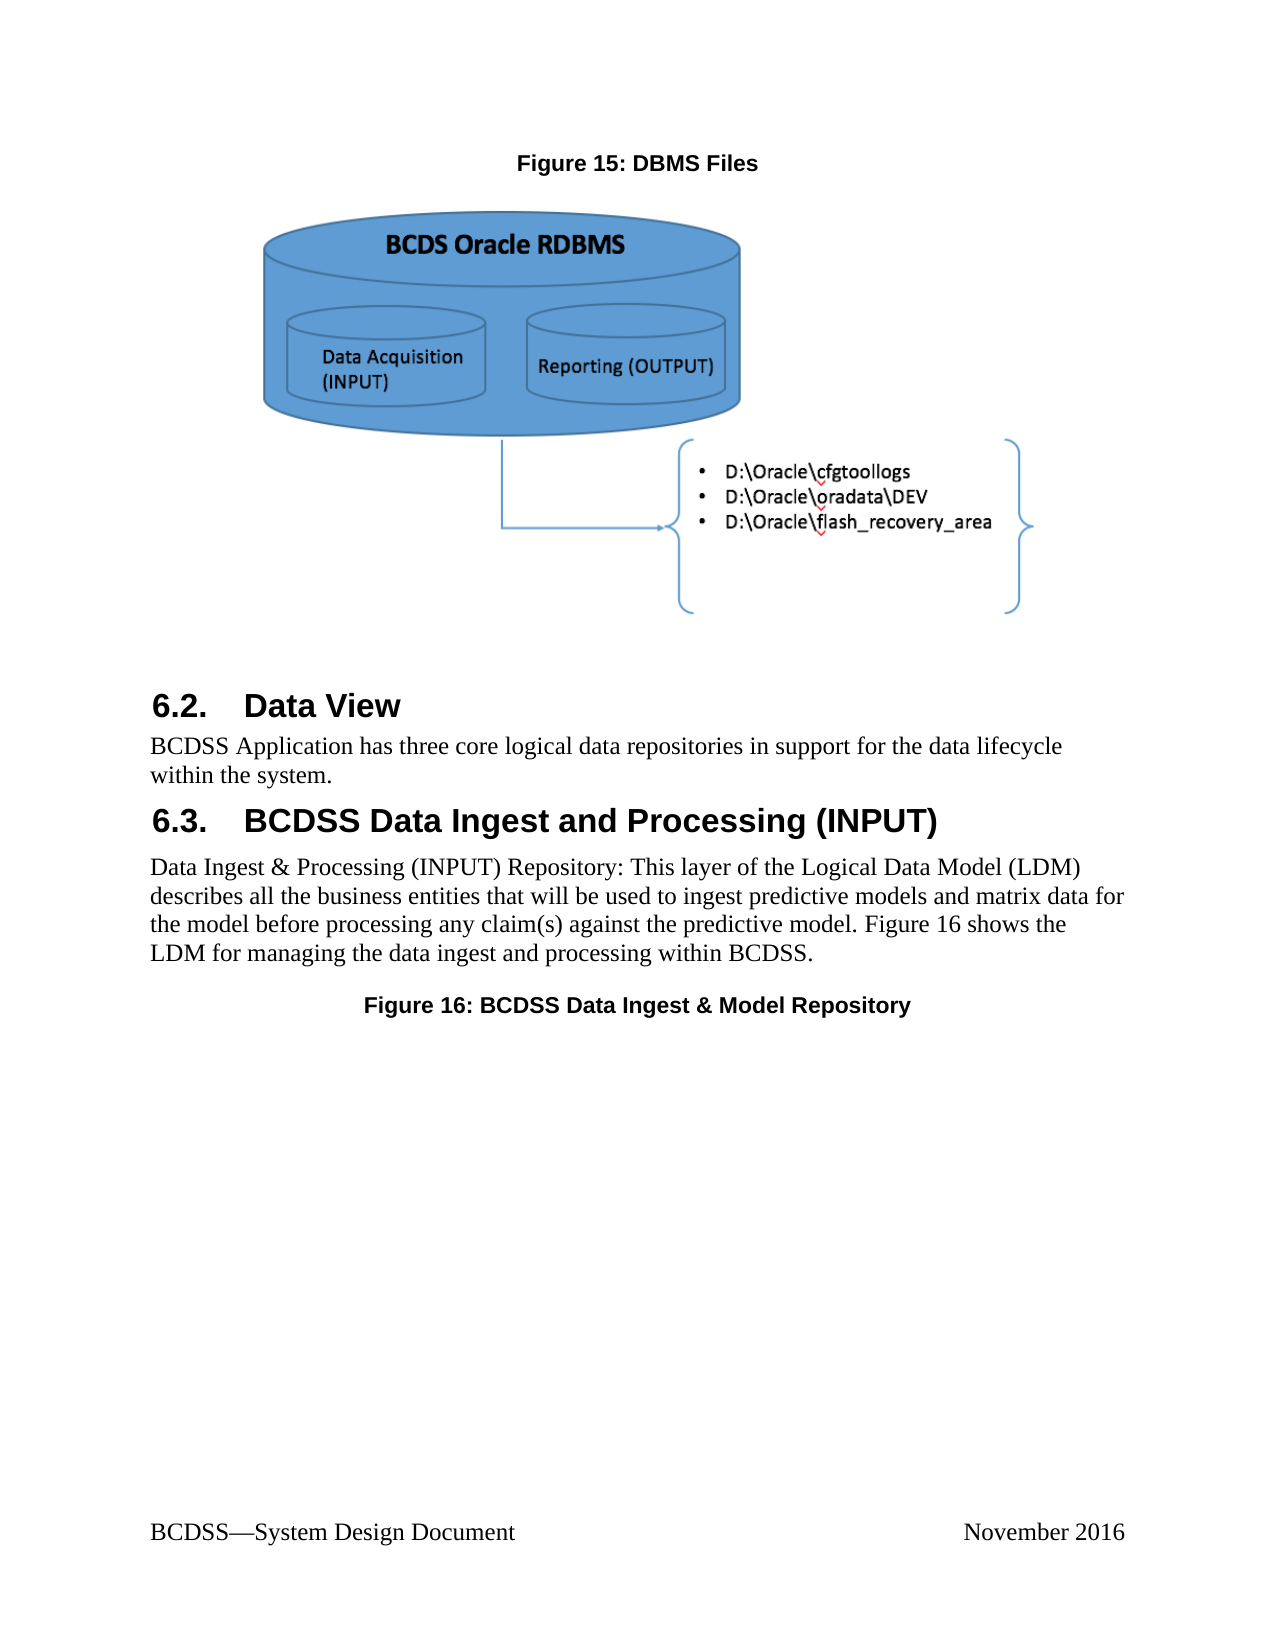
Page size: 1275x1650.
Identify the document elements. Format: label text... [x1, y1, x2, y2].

subtitle BCDSS Data Ingest and Processing (INPUT) [152, 801, 1125, 839]
picture [232, 188, 1043, 633]
text BCDSS Application has three core logical data repositories in support for the data lifecycle within the system. [150, 731, 1125, 788]
subtitle Data View [152, 686, 1125, 725]
text Data Ingest & Processing (INPUT) Repository: This layer of the Logical Data Model (LDM) describes all the business entities that will be used to ingest predictive models and matrix data for the model before processing any claim(s) against the predictive model. Figure 16 shows the LDM for managing the data ingest and processing within BCDSS. [150, 852, 1125, 967]
